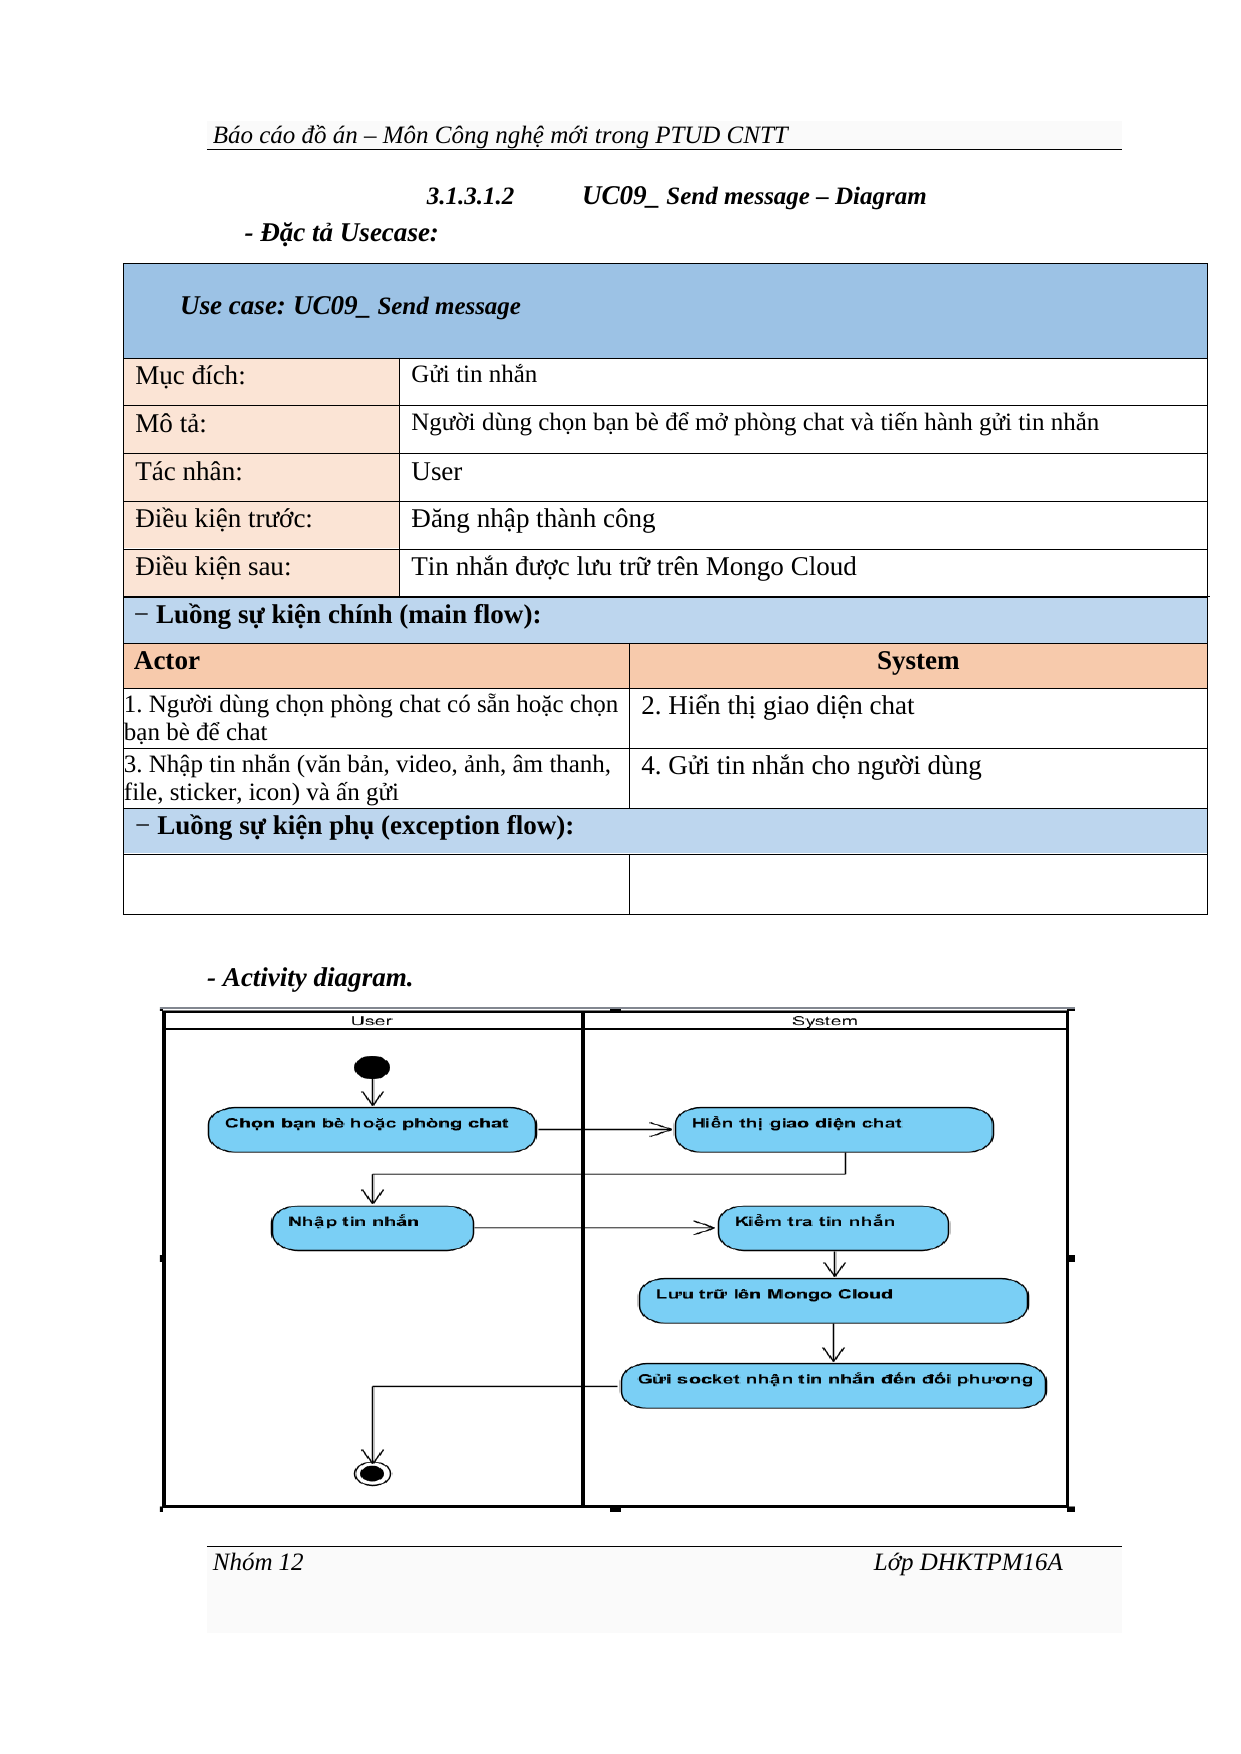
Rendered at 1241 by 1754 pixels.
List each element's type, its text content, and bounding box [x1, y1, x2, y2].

subtitle UC09_ Send message – Diagram [368, 179, 1122, 210]
text - Activity diagram. [207, 961, 1122, 992]
table_cell Điều kiện trước: [124, 502, 399, 548]
table_cell − Luồng sự kiện chính (main flow): [124, 598, 1207, 643]
table_cell User [400, 454, 1207, 501]
picture [159, 1007, 1075, 1512]
table_cell − Luồng sự kiện phụ (exception flow): [124, 809, 1207, 853]
table_cell Điều kiện sau: [124, 550, 399, 596]
table_cell Gửi tin nhắn [400, 359, 1207, 405]
table_cell Mục đích: [124, 359, 399, 405]
table_cell Tác nhân: [124, 454, 399, 501]
table_cell 3. Nhập tin nhắn (văn bản, video, ảnh, âm thanh, file, sticker, icon) và ấn gửi [124, 749, 629, 808]
table_cell 2. Hiển thị giao diện chat [630, 689, 1207, 748]
text - Đặc tả Usecase: [235, 216, 1122, 248]
table_cell 1. Người dùng chọn phòng chat có sẵn hoặc chọn bạn bè để chat [124, 689, 629, 748]
table_cell Mô tả: [124, 406, 399, 453]
table_cell [124, 855, 629, 913]
table_cell Người dùng chọn bạn bè để mở phòng chat và tiến hành gửi tin nhắn [400, 406, 1207, 453]
table_cell [630, 855, 1207, 913]
table_header Use case: UC09_ Send message [124, 264, 1207, 358]
table_cell Tin nhắn được lưu trữ trên Mongo Cloud [400, 550, 1207, 596]
table_cell 4. Gửi tin nhắn cho người dùng [630, 749, 1207, 808]
table_cell System [630, 644, 1207, 688]
table_cell Actor [124, 644, 629, 688]
table_cell Đăng nhập thành công [400, 502, 1207, 548]
